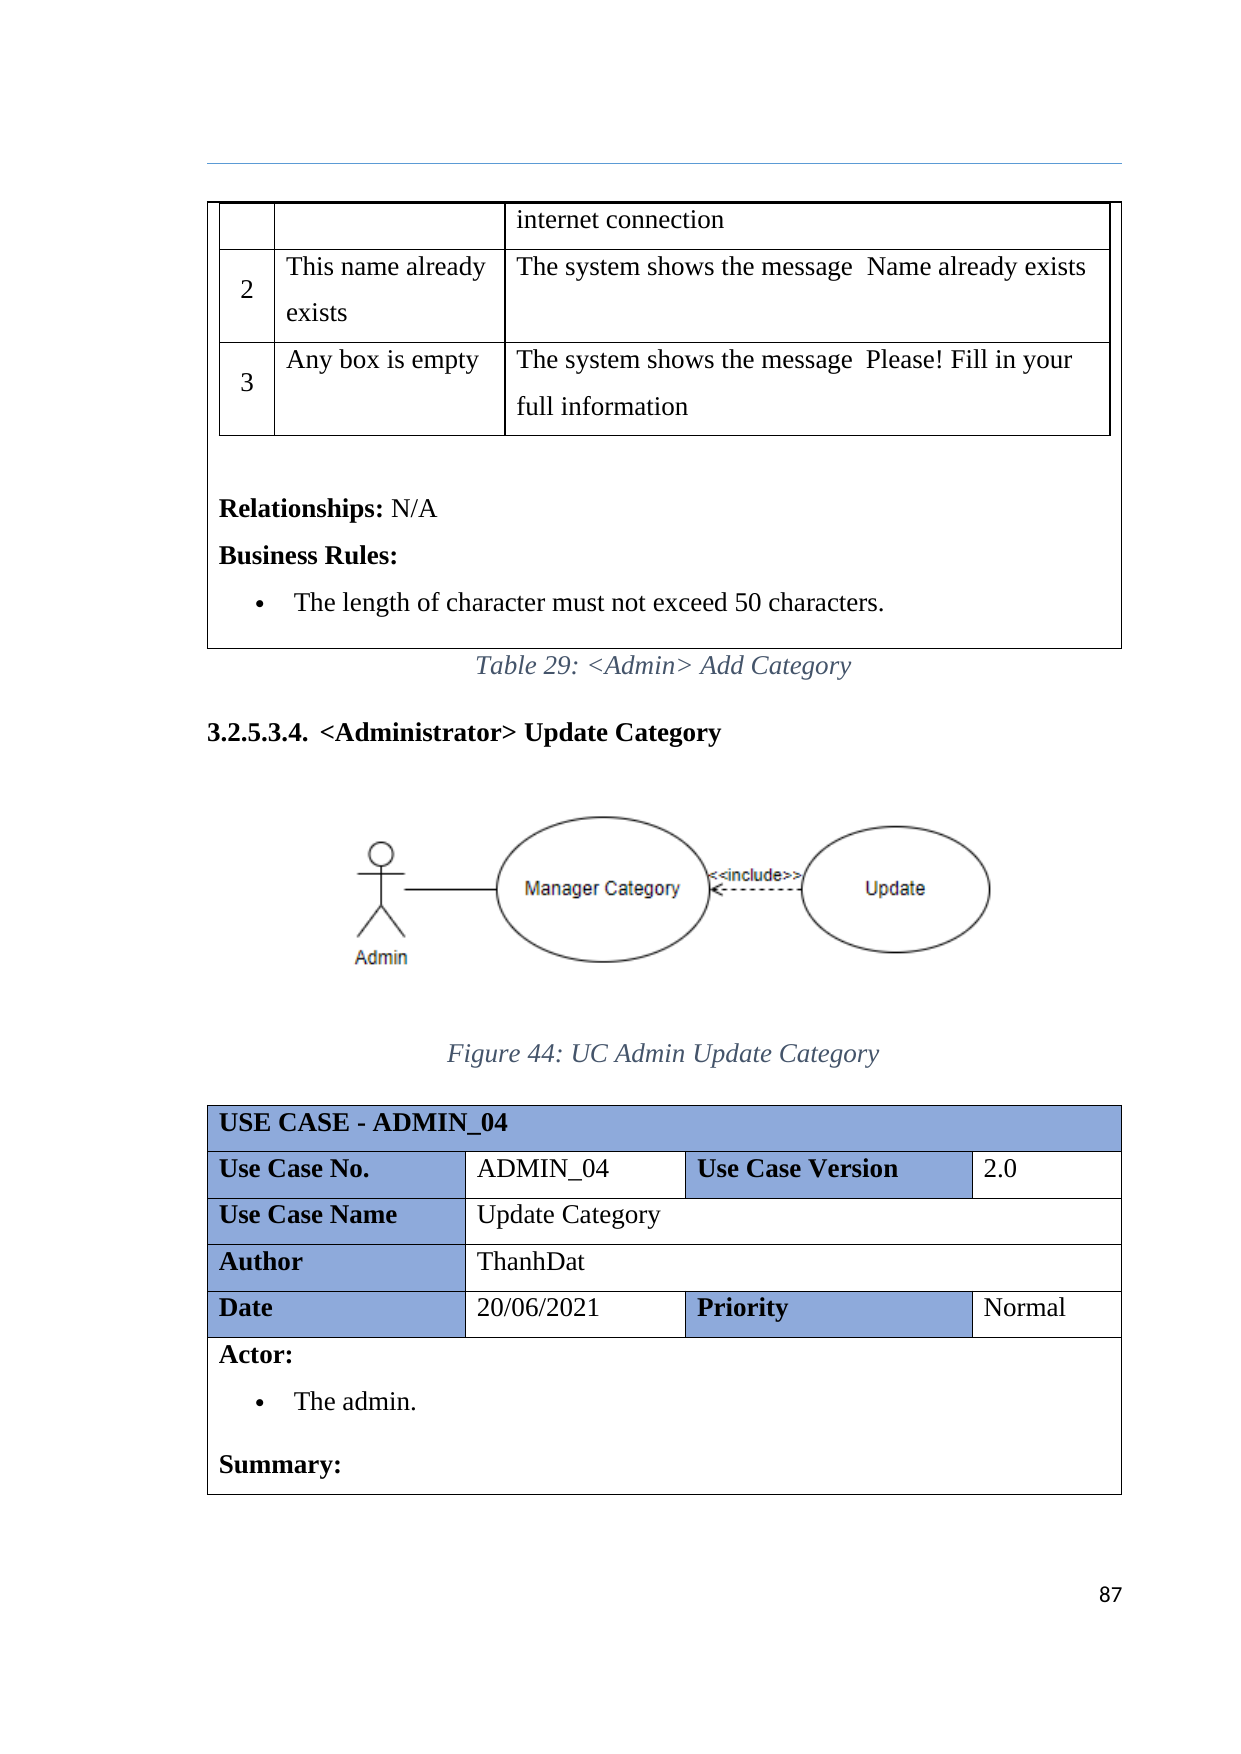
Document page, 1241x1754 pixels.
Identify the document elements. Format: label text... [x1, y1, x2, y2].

text Table 29: <Admin> Add Category [207, 649, 1122, 680]
table_cell Use Case No. [208, 1152, 465, 1198]
table_cell Priority [686, 1292, 972, 1337]
list <Administrator> Update Category [207, 716, 1122, 747]
text Figure 44: UC Admin Update Category [207, 1037, 1122, 1068]
table_cell ADMIN_04 [466, 1152, 685, 1198]
table_cell Author [208, 1245, 465, 1291]
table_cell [208, 1338, 1121, 1493]
table_header USE CASE - ADMIN_04 [208, 1106, 1121, 1151]
table_cell Update Category [466, 1199, 1121, 1244]
table_cell Date [208, 1292, 465, 1337]
table_cell Use Case Version [686, 1152, 972, 1198]
table_cell Use Case Name [208, 1199, 465, 1244]
table_cell 20/06/2021 [466, 1292, 685, 1337]
picture [329, 779, 1000, 1007]
table_cell ThanhDat [466, 1245, 1121, 1291]
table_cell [208, 203, 1121, 648]
table_cell 2.0 [973, 1152, 1121, 1198]
table_cell Normal [973, 1292, 1121, 1337]
